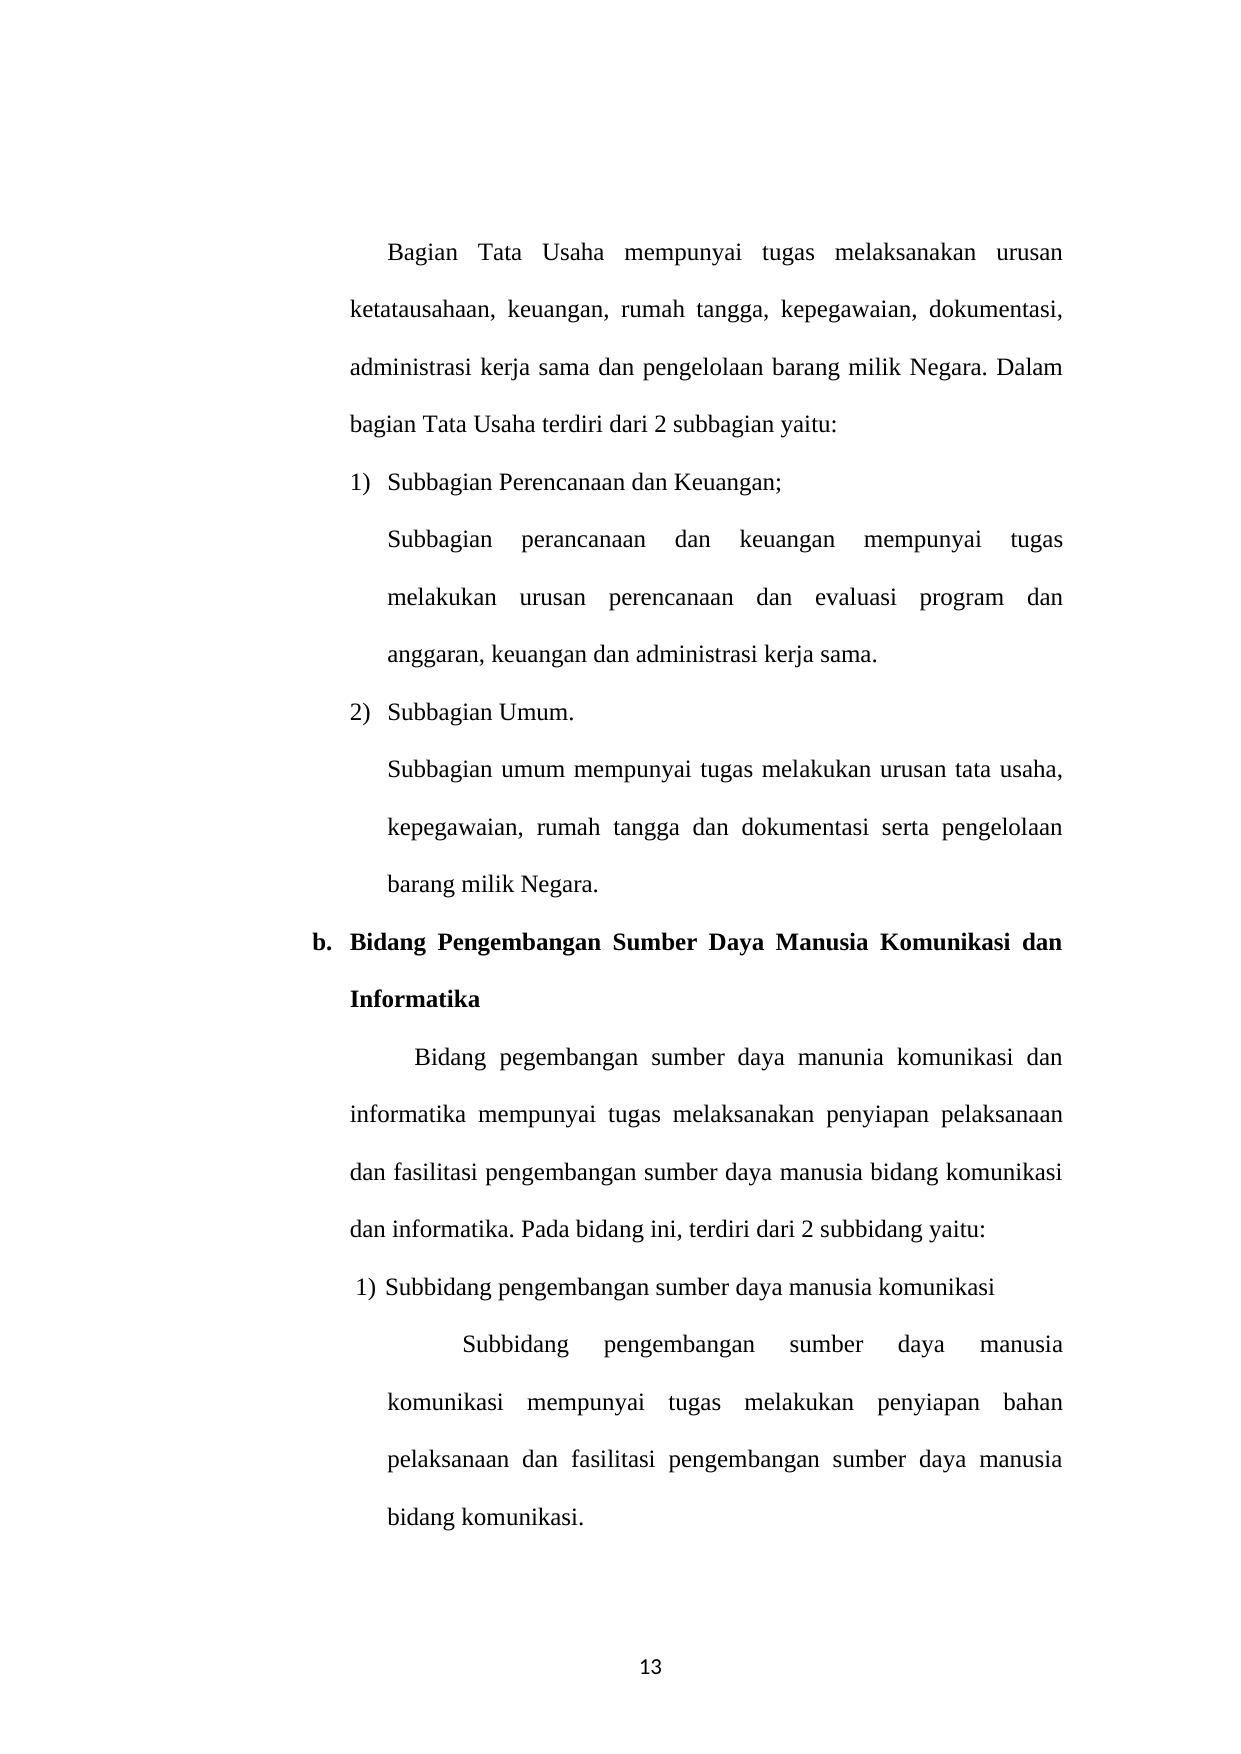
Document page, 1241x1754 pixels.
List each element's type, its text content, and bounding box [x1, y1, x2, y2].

list Subbagian perancanaan dan keuangan mempunyai tugas melakukan urusan perencanaan dan evaluasi program dan anggaran, keuangan dan administrasi kerja sama. [387, 524, 1063, 668]
list Bidang Pengembangan Sumber Daya Manusia Komunikasi dan Informatika [312, 927, 1063, 1013]
list Subbagian umum mempunyai tugas melakukan urusan tata usaha, kepegawaian, rumah tangga dan dokumentasi serta pengelolaan barang milik Negara. [387, 754, 1063, 898]
list Subbidang pengembangan sumber daya manusia komunikasi [355, 1272, 1063, 1301]
list Subbagian Umum. [349, 697, 1063, 726]
list Subbidang pengembangan sumber daya manusia komunikasi mempunyai tugas melakukan penyiapan bahan pelaksanaan dan fasilitasi pengembangan sumber daya manusia bidang komunikasi. [387, 1329, 1063, 1531]
list Bidang pegembangan sumber daya manunia komunikasi dan informatika mempunyai tugas melaksanakan penyiapan pelaksanaan dan fasilitasi pengembangan sumber daya manusia bidang komunikasi dan informatika. Pada bidang ini, terdiri dari 2 subbidang yaitu: [349, 1042, 1063, 1243]
list Bagian Tata Usaha mempunyai tugas melaksanakan urusan ketatausahaan, keuangan, rumah tangga, kepegawaian, dokumentasi, administrasi kerja sama dan pengelolaan barang milik Negara. Dalam bagian Tata Usaha terdiri dari 2 subbagian yaitu: [349, 237, 1063, 438]
list Subbagian Perencanaan dan Keuangan; [349, 467, 1063, 496]
